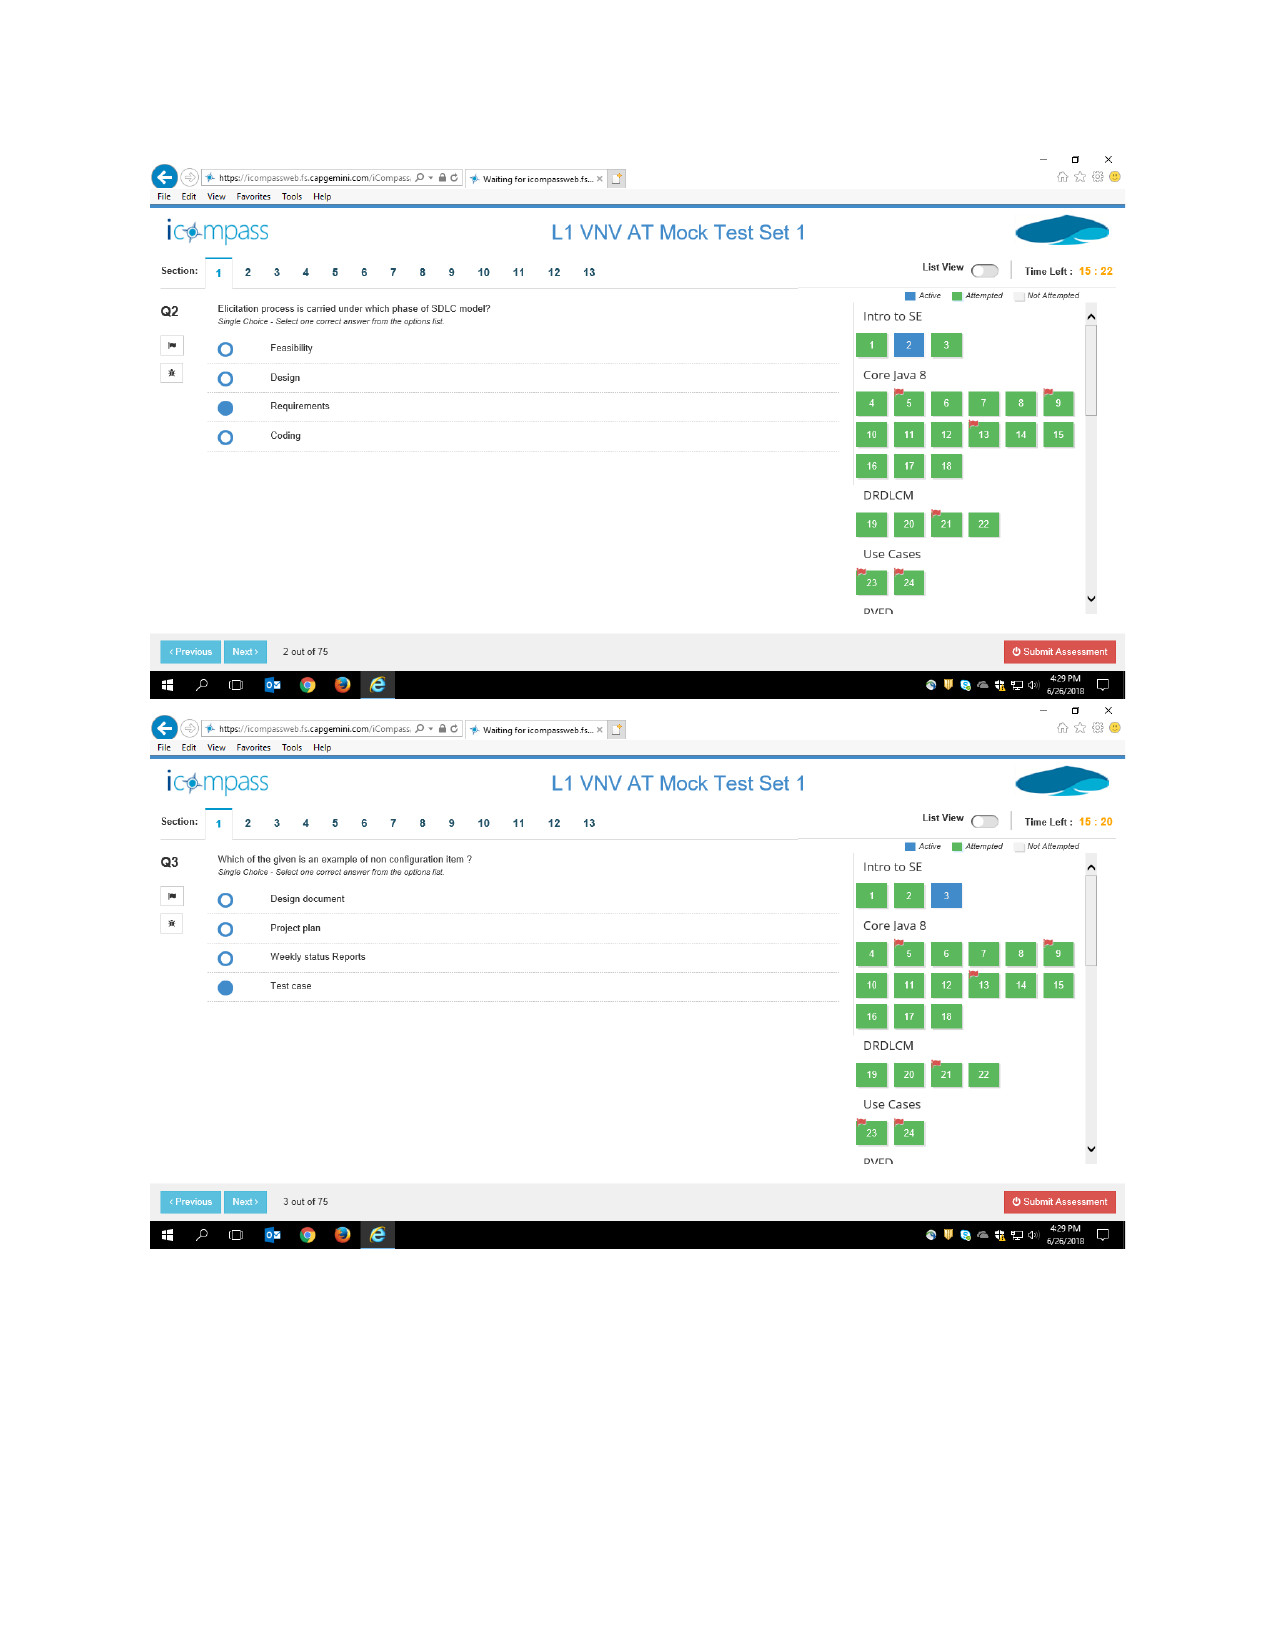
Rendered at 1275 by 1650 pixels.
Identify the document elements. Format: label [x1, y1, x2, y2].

picture [150, 150, 1125, 699]
picture [150, 700, 1125, 1249]
